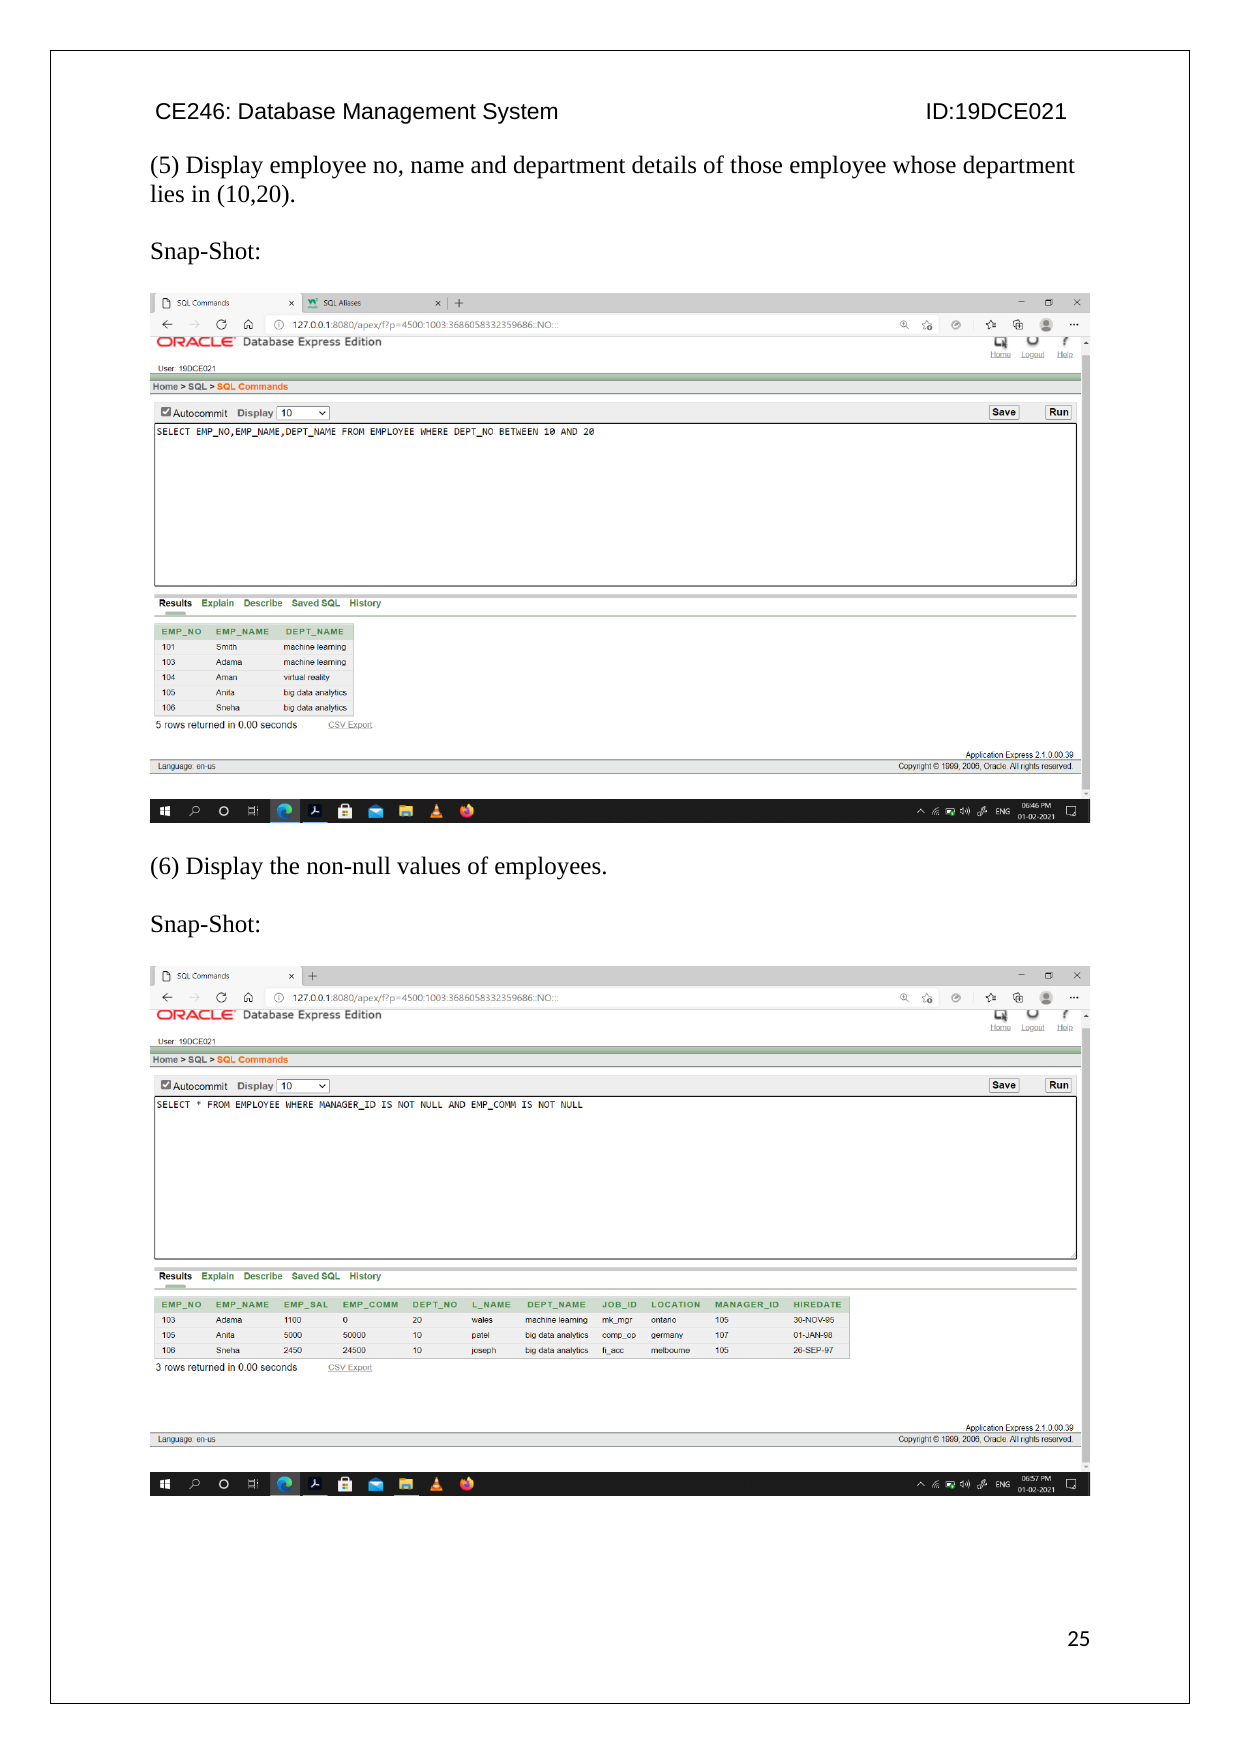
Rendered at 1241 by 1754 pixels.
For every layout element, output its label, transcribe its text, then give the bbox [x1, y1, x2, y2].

picture [150, 293, 1091, 823]
picture [150, 966, 1091, 1496]
text (6) Display the non-null values of employees. [150, 851, 1090, 880]
text (5) Display employee no, name and department details of those employee whose department lies in (10,20). [150, 150, 1090, 207]
text Snap-Shot: [150, 909, 1090, 938]
text Snap-Shot: [150, 236, 1090, 265]
